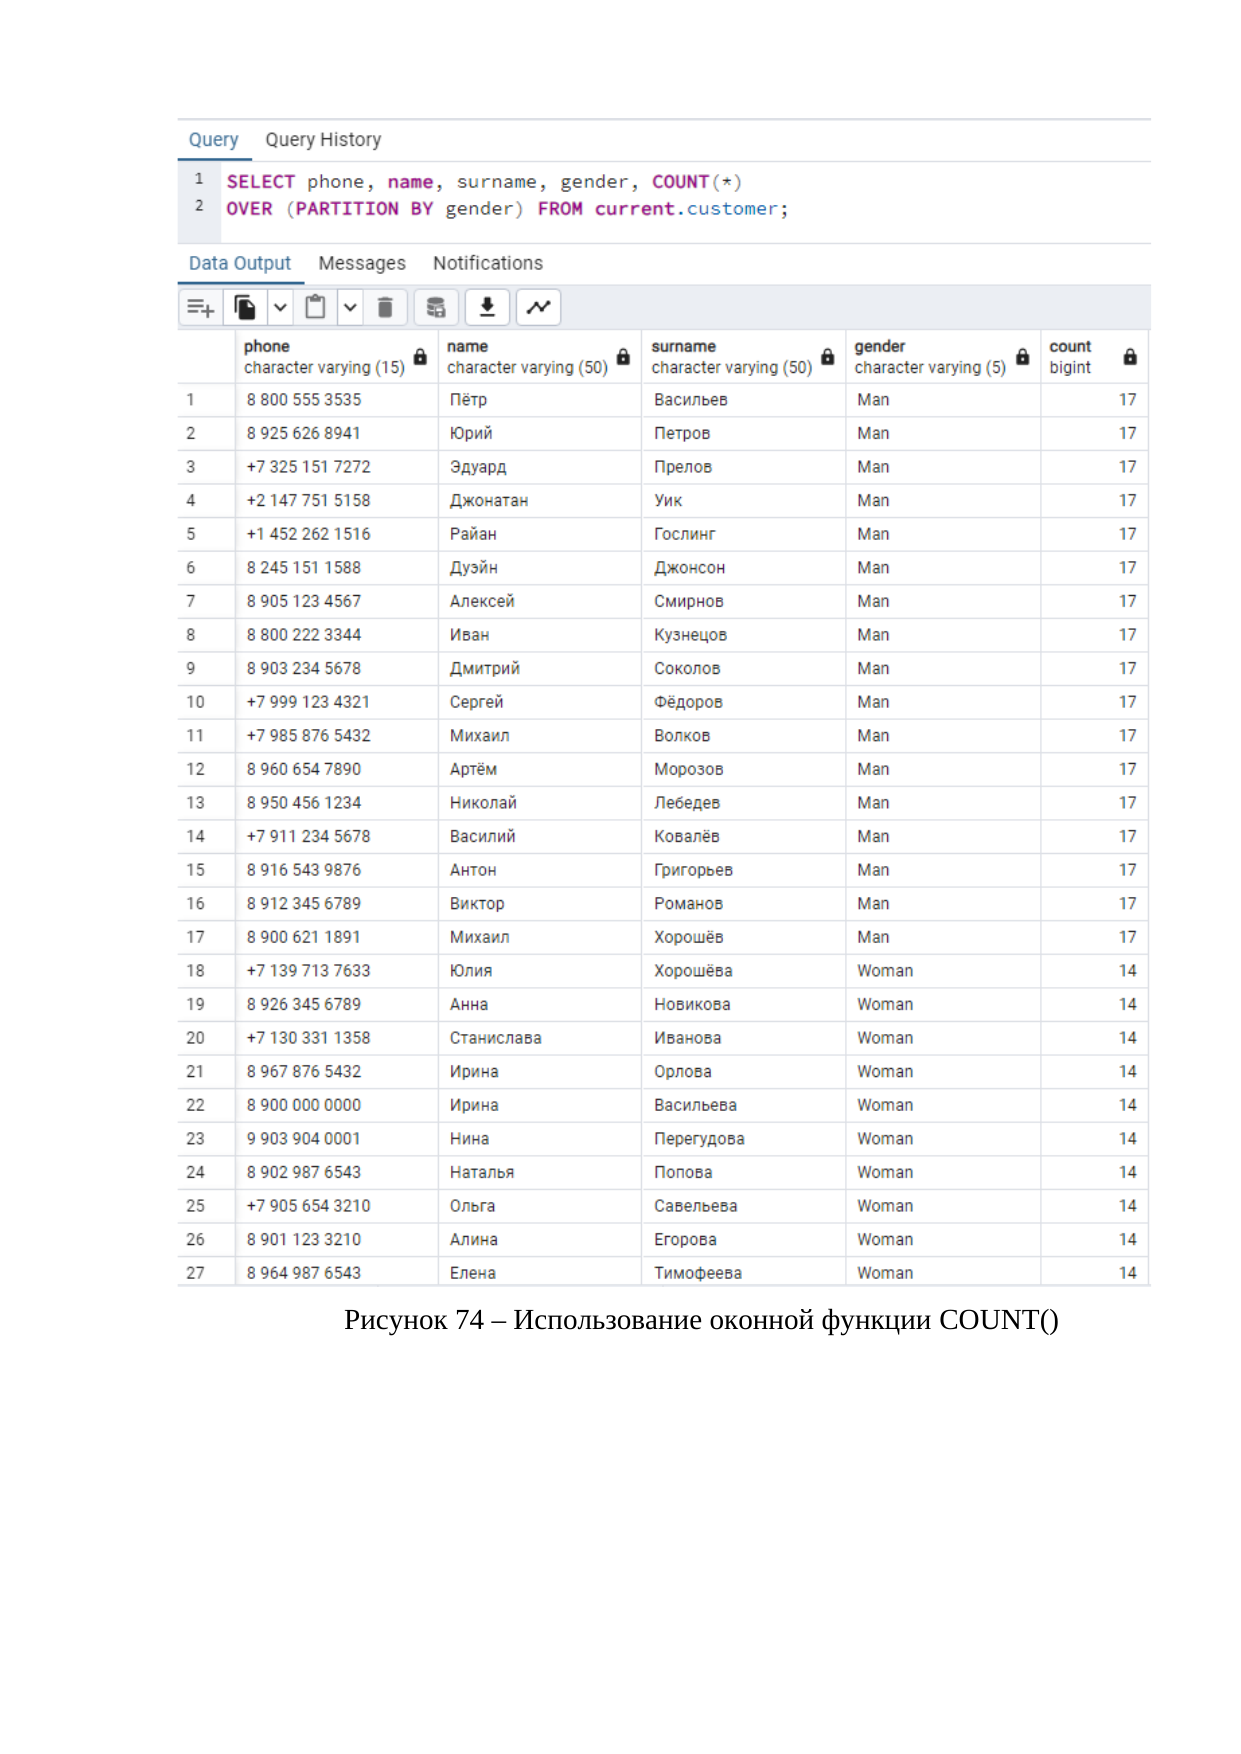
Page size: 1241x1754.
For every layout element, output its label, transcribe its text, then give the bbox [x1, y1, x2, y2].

text Рисунок 74 – Использование оконной функции COUNT() [177, 1302, 1152, 1336]
picture [177, 118, 1152, 1287]
